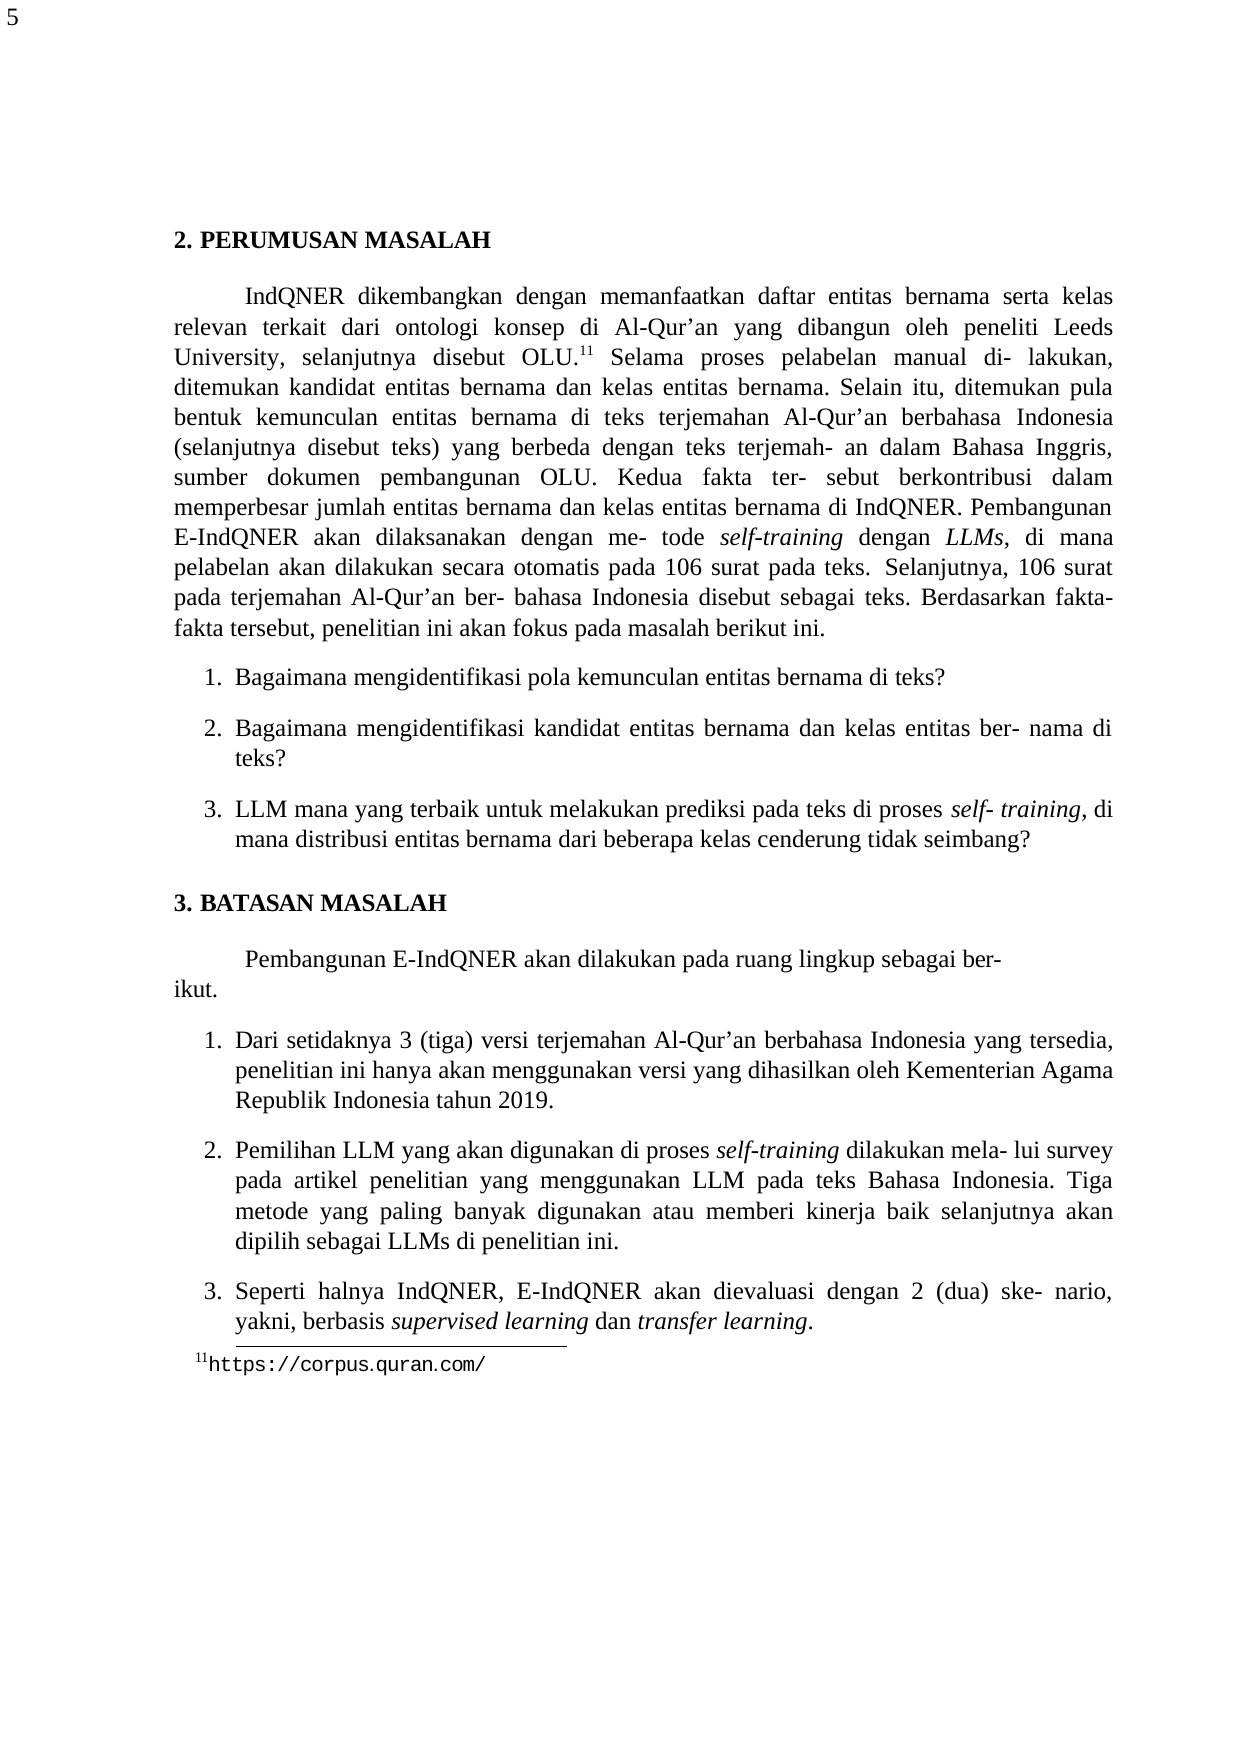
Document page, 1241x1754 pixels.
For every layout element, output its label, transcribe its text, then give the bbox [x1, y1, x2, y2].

subtitle BATASAN MASALAH [174, 888, 1128, 917]
text ikut. [174, 974, 1128, 1003]
list Seperti halnya IndQNER, E-IndQNER akan dievaluasi dengan 2 (dua) ske- nario, yakni, berbasis supervised learning dan transfer learning. [204, 1276, 1113, 1335]
text IndQNER dikembangkan dengan memanfaatkan daftar entitas bernama serta kelas relevan terkait dari ontologi konsep di Al-Qur’an yang dibangun oleh peneliti Leeds University, selanjutnya disebut OLU.11 Selama proses pelabelan manual di- lakukan, ditemukan kandidat entitas bernama dan kelas entitas bernama. Selain itu, ditemukan pula bentuk kemunculan entitas bernama di teks terjemahan Al-Qur’an berbahasa Indonesia (selanjutnya disebut teks) yang berbeda dengan teks terjemah- an dalam Bahasa Inggris, sumber dokumen pembangunan OLU. Kedua fakta ter- sebut berkontribusi dalam memperbesar jumlah entitas bernama dan kelas entitas bernama di IndQNER. Pembangunan E-IndQNER akan dilaksanakan dengan me- tode self-training dengan LLMs, di mana pelabelan akan dilakukan secara otomatis pada 106 surat pada teks. Selanjutnya, 106 surat pada terjemahan Al-Qur’an ber- bahasa Indonesia disebut sebagai teks. Berdasarkan fakta-fakta tersebut, penelitian ini akan fokus pada masalah berikut ini. [174, 281, 1113, 641]
list Bagaimana mengidentifikasi kandidat entitas bernama dan kelas entitas ber- nama di teks? [204, 713, 1113, 772]
list Dari setidaknya 3 (tiga) versi terjemahan Al-Qur’an berbahasa Indonesia yang tersedia, penelitian ini hanya akan menggunakan versi yang dihasilkan oleh Kementerian Agama Republik Indonesia tahun 2019. [204, 1025, 1114, 1114]
subtitle PERUMUSAN MASALAH [174, 226, 1128, 254]
list LLM mana yang terbaik untuk melakukan prediksi pada teks di proses self- training, di mana distribusi entitas bernama dari beberapa kelas cenderung tidak seimbang? [204, 794, 1113, 853]
list Pemilihan LLM yang akan digunakan di proses self-training dilakukan mela- lui survey pada artikel penelitian yang menggunakan LLM pada teks Bahasa Indonesia. Tiga metode yang paling banyak digunakan atau memberi kinerja baik selanjutnya akan dipilih sebagai LLMs di penelitian ini. [204, 1136, 1113, 1254]
text Pembangunan E-IndQNER akan dilakukan pada ruang lingkup sebagai ber- [244, 944, 1128, 972]
list Bagaimana mengidentifikasi pola kemunculan entitas bernama di teks? [204, 662, 1128, 691]
text 11https://corpus.quran.com/ [194, 1346, 1128, 1377]
